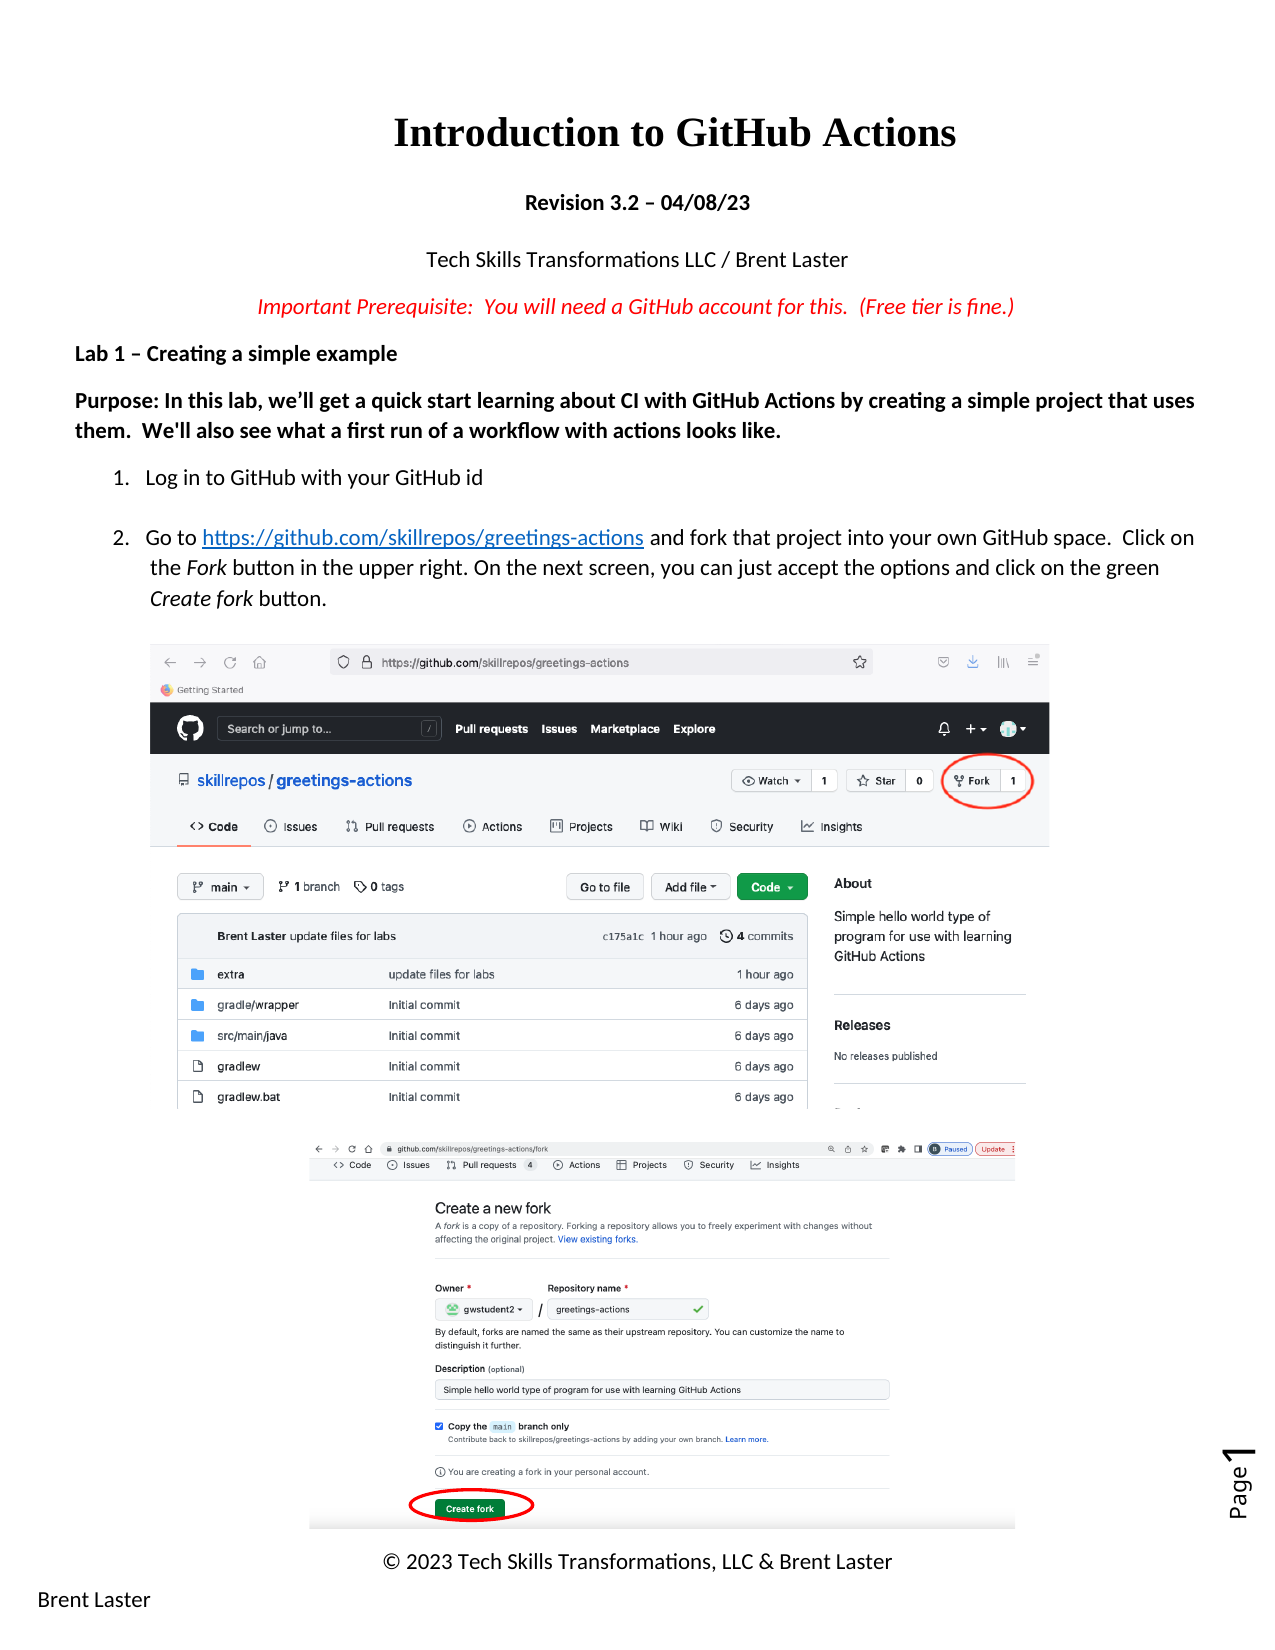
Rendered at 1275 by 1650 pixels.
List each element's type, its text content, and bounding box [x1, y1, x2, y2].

subtitle Introduction to GitHub Actions [150, 107, 1200, 155]
list 2. Go to https://github.com/skillrepos/greetings-actions and fork that project into your own GitHub space. Click on the Fork button in the upper right. On the next screen, you can just accept the options and click on the green Create fork button. [112, 523, 1200, 612]
list 1. Log in to GitHub with your GitHub id [112, 463, 1200, 491]
text Important Prerequisite: You will need a GitHub account for this. (Free tier is fine.) [75, 292, 1200, 320]
text Lab 1 – Creating a simple example [75, 339, 1200, 367]
text Revision 3.2 – 04/08/23 [75, 188, 1200, 216]
picture [309, 1141, 1016, 1529]
text Tech Skills Transformations LLC / Brent Laster [75, 245, 1200, 273]
text Purpose: In this lab, we’ll get a quick start learning about CI with GitHub Actions by creating a simple project that uses them. We'll also see what a first run of a workflow with actions looks like. [75, 386, 1200, 444]
picture [150, 644, 1050, 1109]
